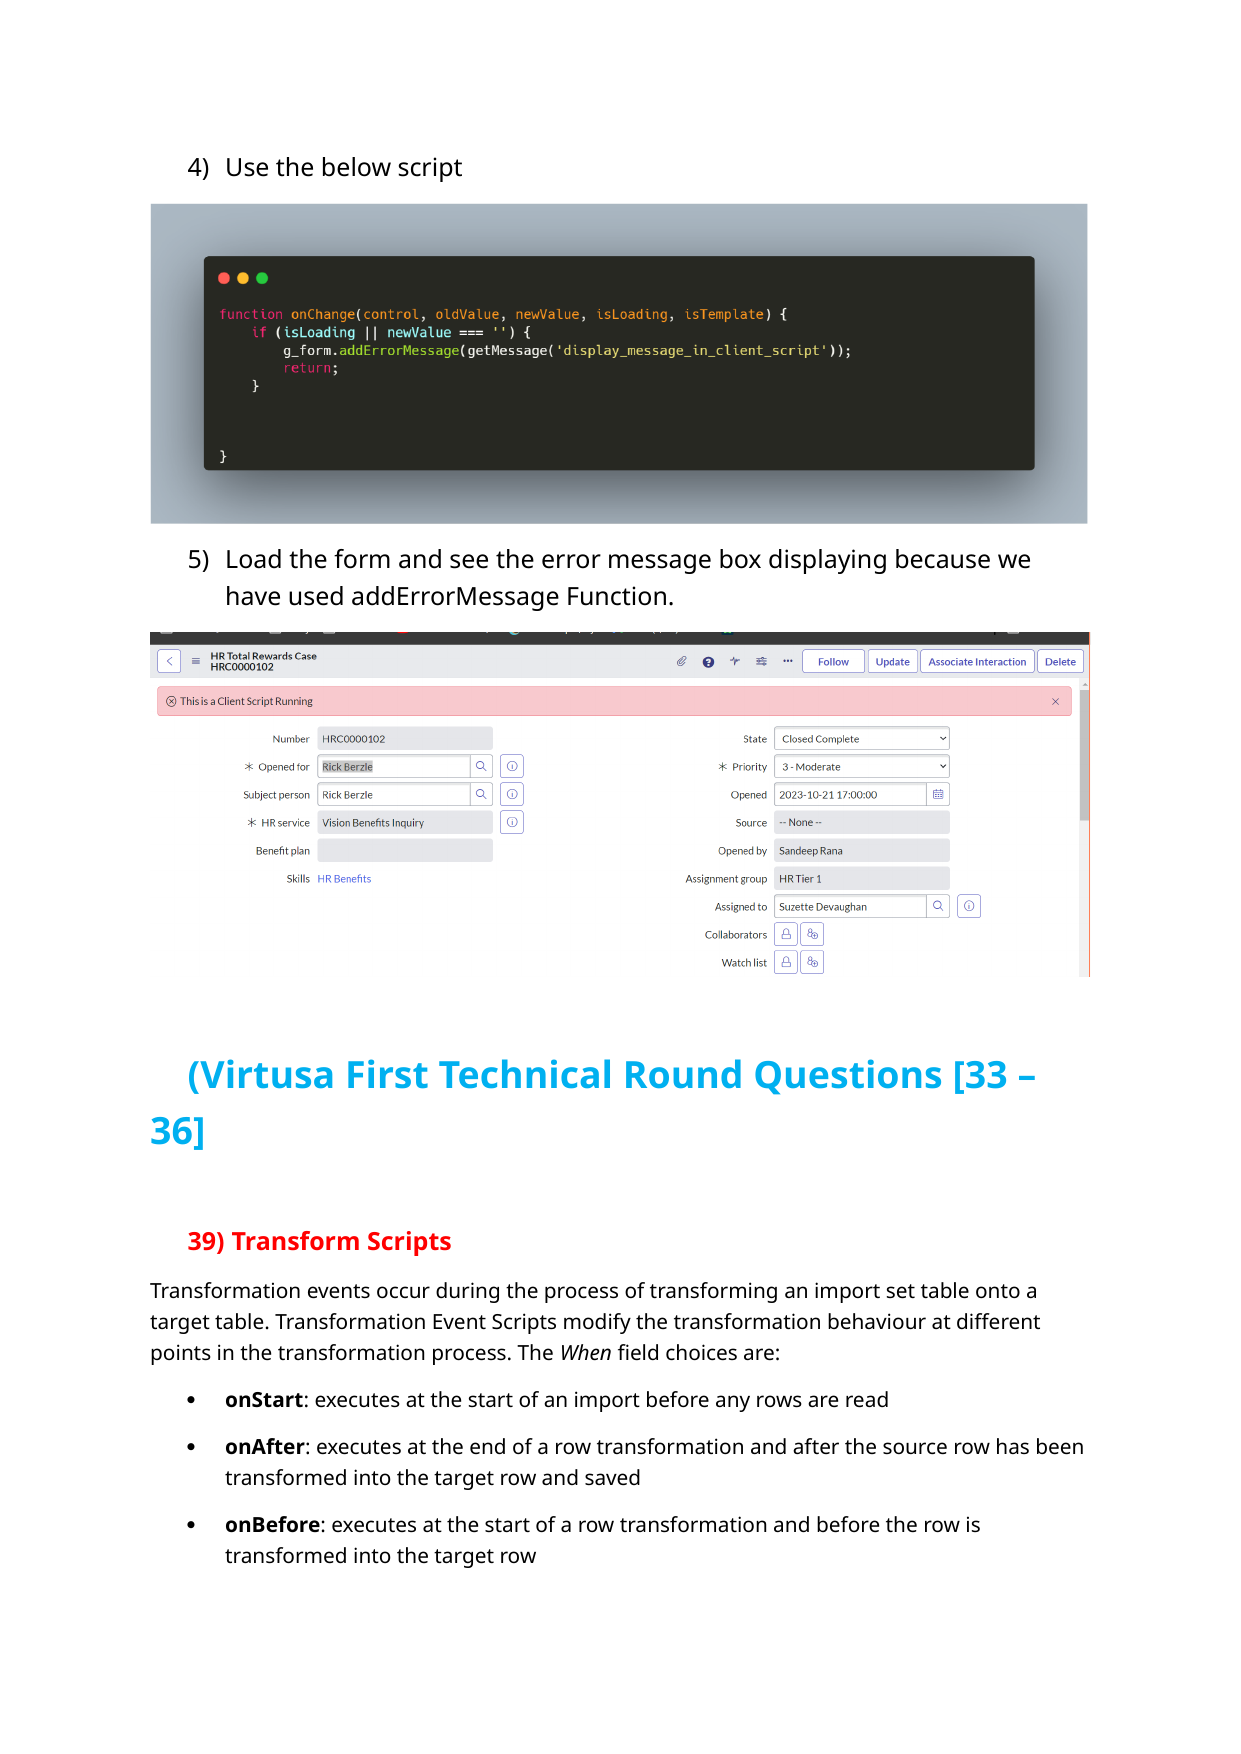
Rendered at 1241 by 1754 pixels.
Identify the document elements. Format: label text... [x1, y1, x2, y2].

list Use the below script [187, 150, 1090, 184]
picture [150, 632, 1091, 977]
list onStart: executes at the start of an import before any rows are read [187, 1385, 1090, 1413]
list Load the form and see the error message box displaying because we have used addErrorMessage Function. [187, 542, 1090, 613]
list Transform Scripts [187, 1223, 1090, 1257]
list onAfter: executes at the end of a row transformation and after the source row has been transformed into the target row and saved [187, 1432, 1090, 1491]
list onBefore: executes at the start of a row transformation and before the row is transformed into the target row [187, 1510, 1090, 1569]
text (Virtusa First Technical Round Questions [33 – 36] [150, 1049, 1090, 1155]
text Transformation events occur during the process of transforming an import set table onto a target table. Transformation Event Scripts modify the transformation behaviour at different points in the transformation process. The When field choices are: [150, 1277, 1090, 1366]
picture [150, 203, 1088, 524]
